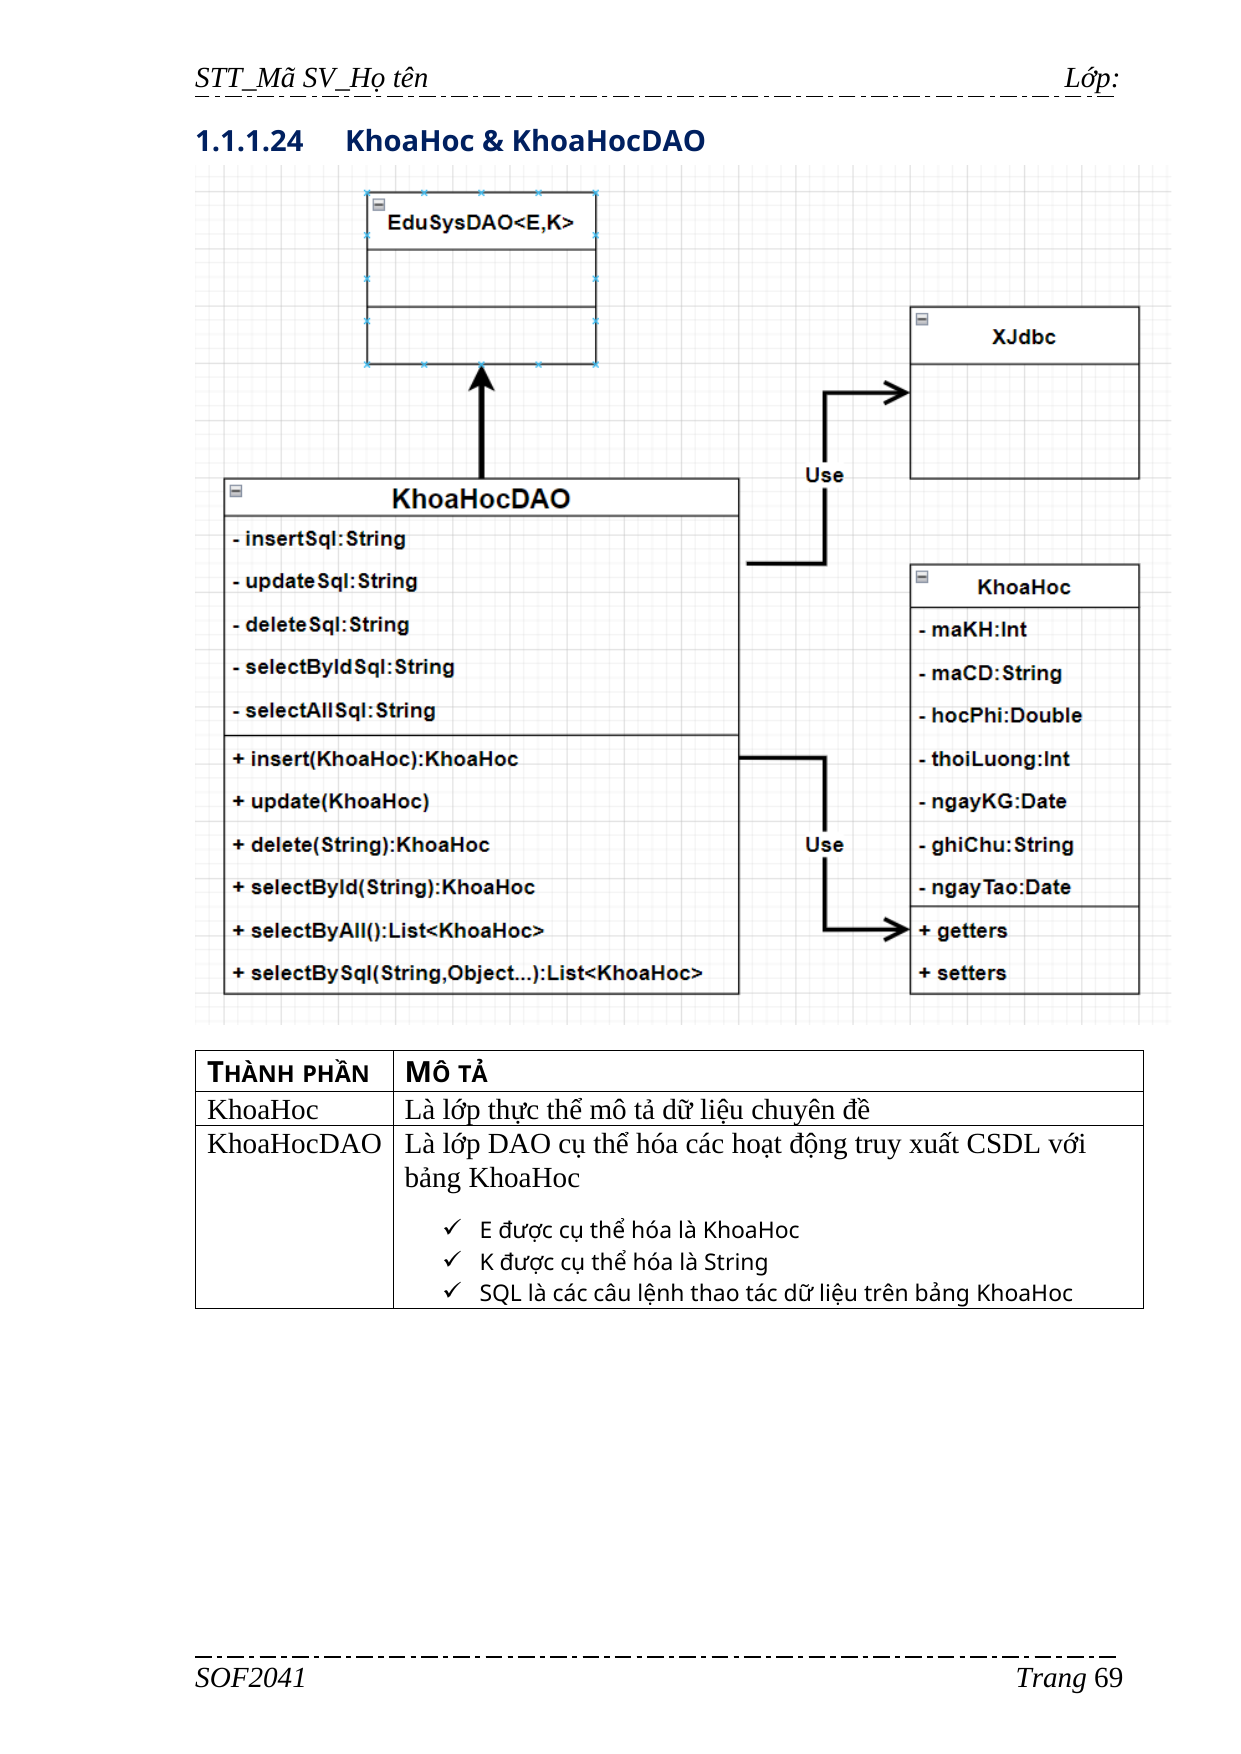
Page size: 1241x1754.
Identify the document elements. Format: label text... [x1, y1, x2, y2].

table_header Mô tả [394, 1051, 1143, 1091]
picture [195, 165, 1172, 1025]
subtitle KhoaHoc & KhoaHocDAO [195, 120, 1120, 160]
table_header Thành phần [196, 1051, 393, 1091]
table_cell Là lớp DAO cụ thể hóa các hoạt động truy xuất CSDL với bảng KhoaHoc E được cụ thể hóa là KhoaHoc K được cụ thể hóa là String SQL là các câu lệnh thao tác dữ liệu trên bảng KhoaHoc [394, 1126, 1143, 1308]
table_cell KhoaHocDAO [196, 1126, 393, 1308]
table_cell KhoaHoc [196, 1092, 393, 1125]
table_cell Là lớp thực thể mô tả dữ liệu chuyên đề [394, 1092, 1143, 1125]
